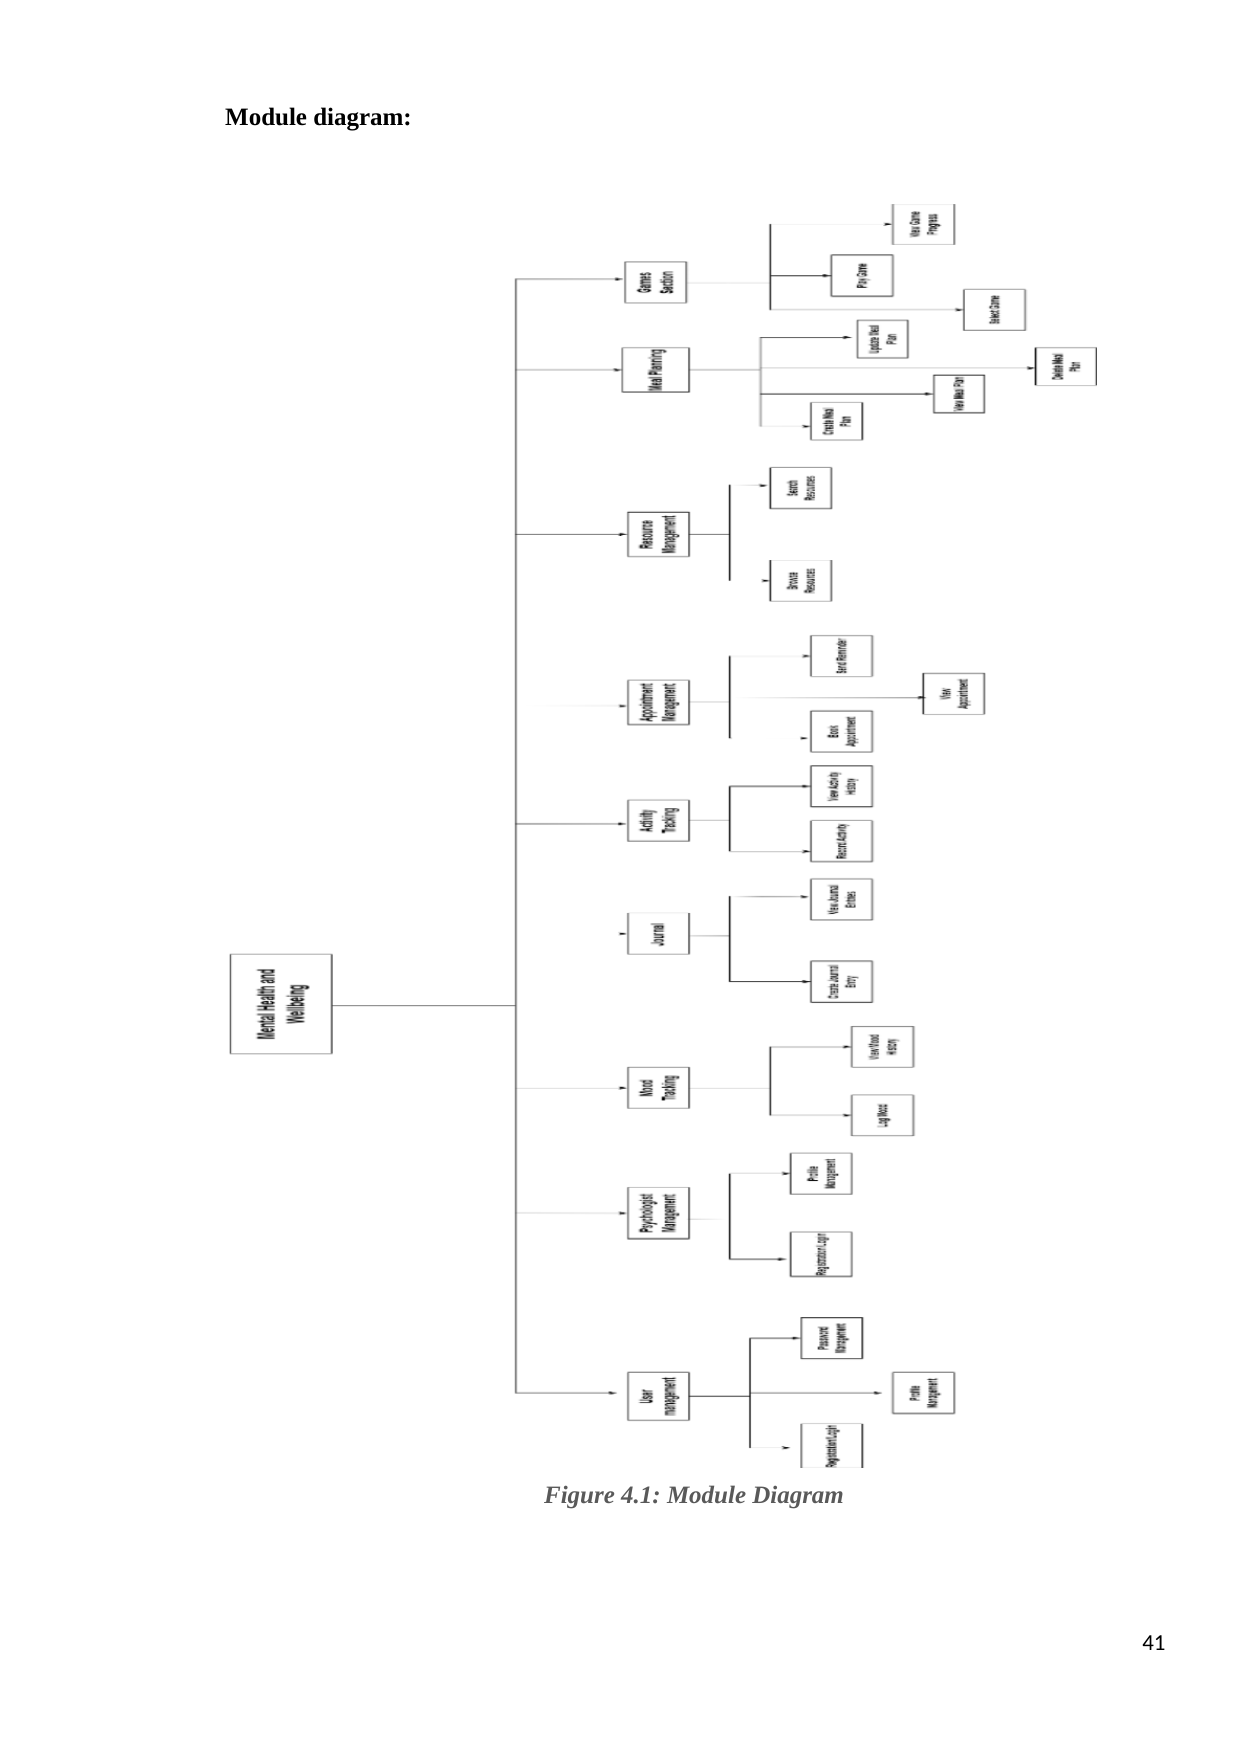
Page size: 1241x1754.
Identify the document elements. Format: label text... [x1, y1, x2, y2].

subtitle Figure 4.1: Module Diagram [225, 1480, 1165, 1509]
text Module diagram: [225, 102, 1165, 131]
picture [230, 205, 1097, 1467]
